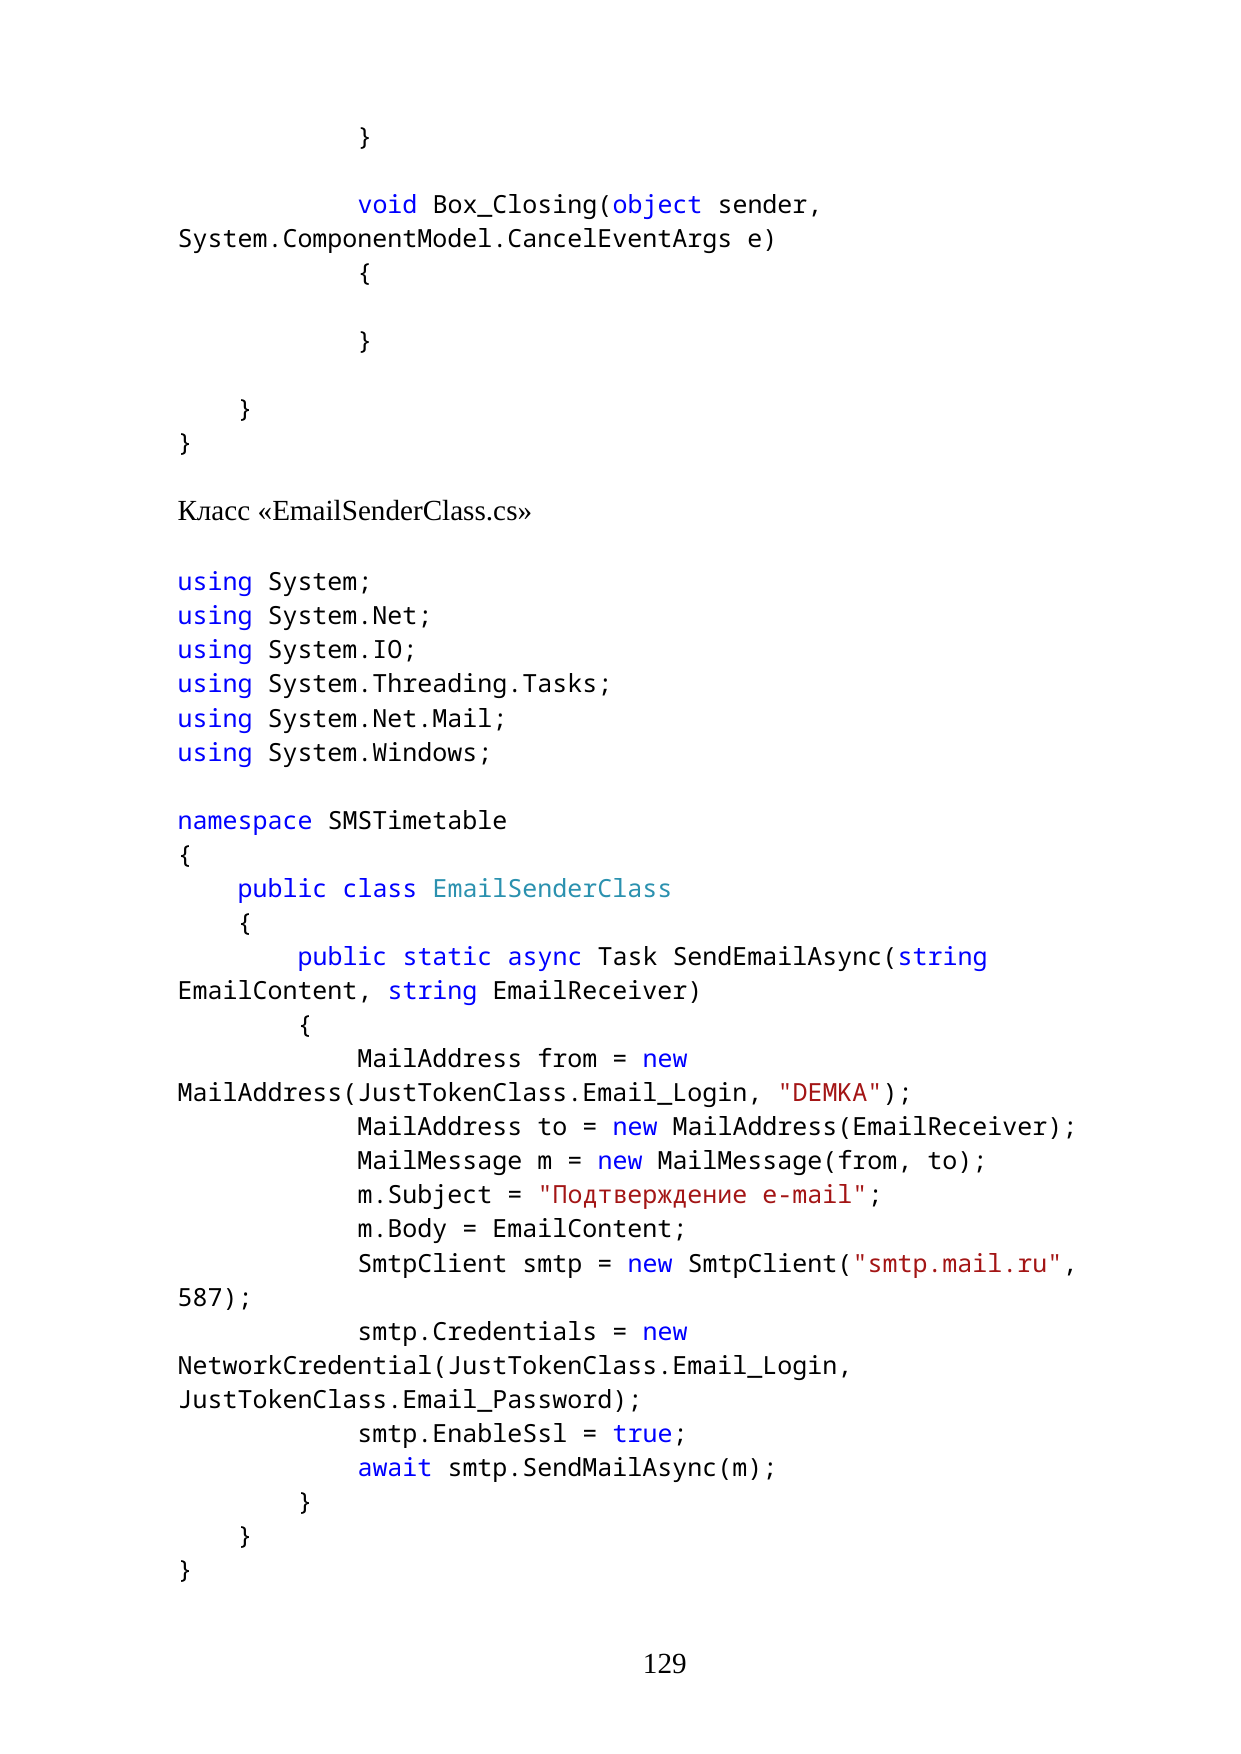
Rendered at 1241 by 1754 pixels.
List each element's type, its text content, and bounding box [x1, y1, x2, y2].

text } [177, 322, 1152, 357]
text using System.Threading.Tasks; [177, 666, 1152, 700]
text namespace SMSTimetable [177, 802, 1152, 836]
text using System.Net; [177, 598, 1152, 632]
text m.Body = EmailContent; [177, 1211, 1152, 1245]
text using System; [177, 564, 1152, 598]
text { [177, 1007, 1152, 1041]
text m.Subject = "Подтверждение e-mail"; [177, 1177, 1152, 1211]
text await smtp.SendMailAsync(m); [177, 1449, 1152, 1484]
text using System.Windows; [177, 734, 1152, 768]
text { [177, 836, 1152, 871]
text } [177, 1484, 1152, 1518]
text MailAddress to = new MailAddress(EmailReceiver); [177, 1109, 1152, 1143]
text MailAddress from = new MailAddress(JustTokenClass.Email_Login, "DEMKA"); [177, 1041, 1152, 1109]
text using System.Net.Mail; [177, 700, 1152, 734]
text MailMessage m = new MailMessage(from, to); [177, 1143, 1152, 1177]
text public static async Task SendEmailAsync(string EmailContent, string EmailReceiver) [177, 939, 1152, 1007]
text using System.IO; [177, 632, 1152, 666]
text } [177, 118, 1152, 152]
text } [177, 1518, 1152, 1552]
text { [177, 904, 1152, 939]
text void Box_Closing(object sender, System.ComponentModel.CancelEventArgs e) [177, 186, 1152, 254]
text smtp.Credentials = new NetworkCredential(JustTokenClass.Email_Login, JustTokenClass.Email_Password); [177, 1313, 1152, 1416]
text { [177, 254, 1152, 288]
text public class EmailSenderClass [177, 871, 1152, 904]
text } [177, 1552, 1152, 1586]
text } [177, 391, 1152, 425]
text SmtpClient smtp = new SmtpClient("smtp.mail.ru", 587); [177, 1245, 1152, 1313]
text smtp.EnableSsl = true; [177, 1416, 1152, 1449]
text Класс «EmailSenderClass.cs» [177, 493, 1152, 526]
text } [177, 425, 1152, 459]
